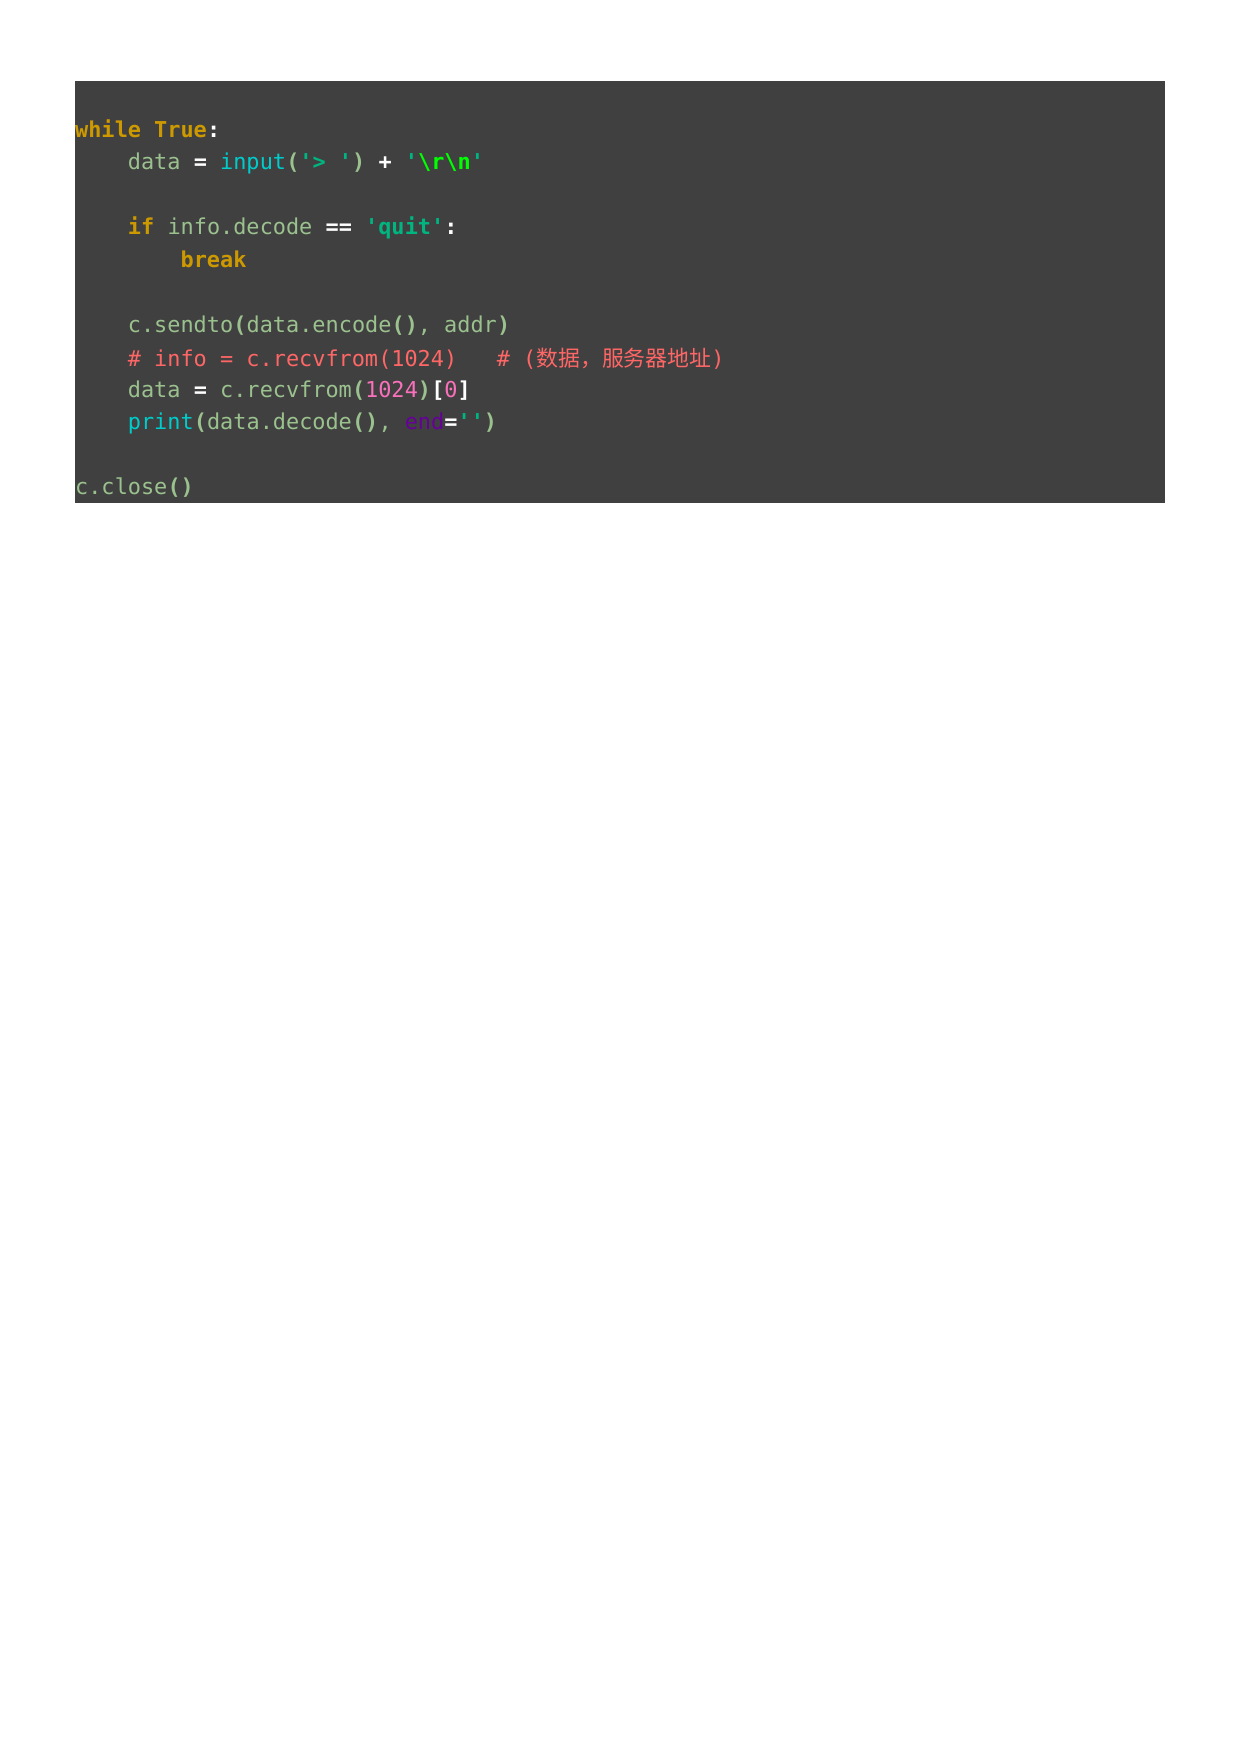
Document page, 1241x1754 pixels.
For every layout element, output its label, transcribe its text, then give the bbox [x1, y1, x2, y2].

text c.close() [75, 438, 1165, 503]
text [75, 81, 1165, 438]
